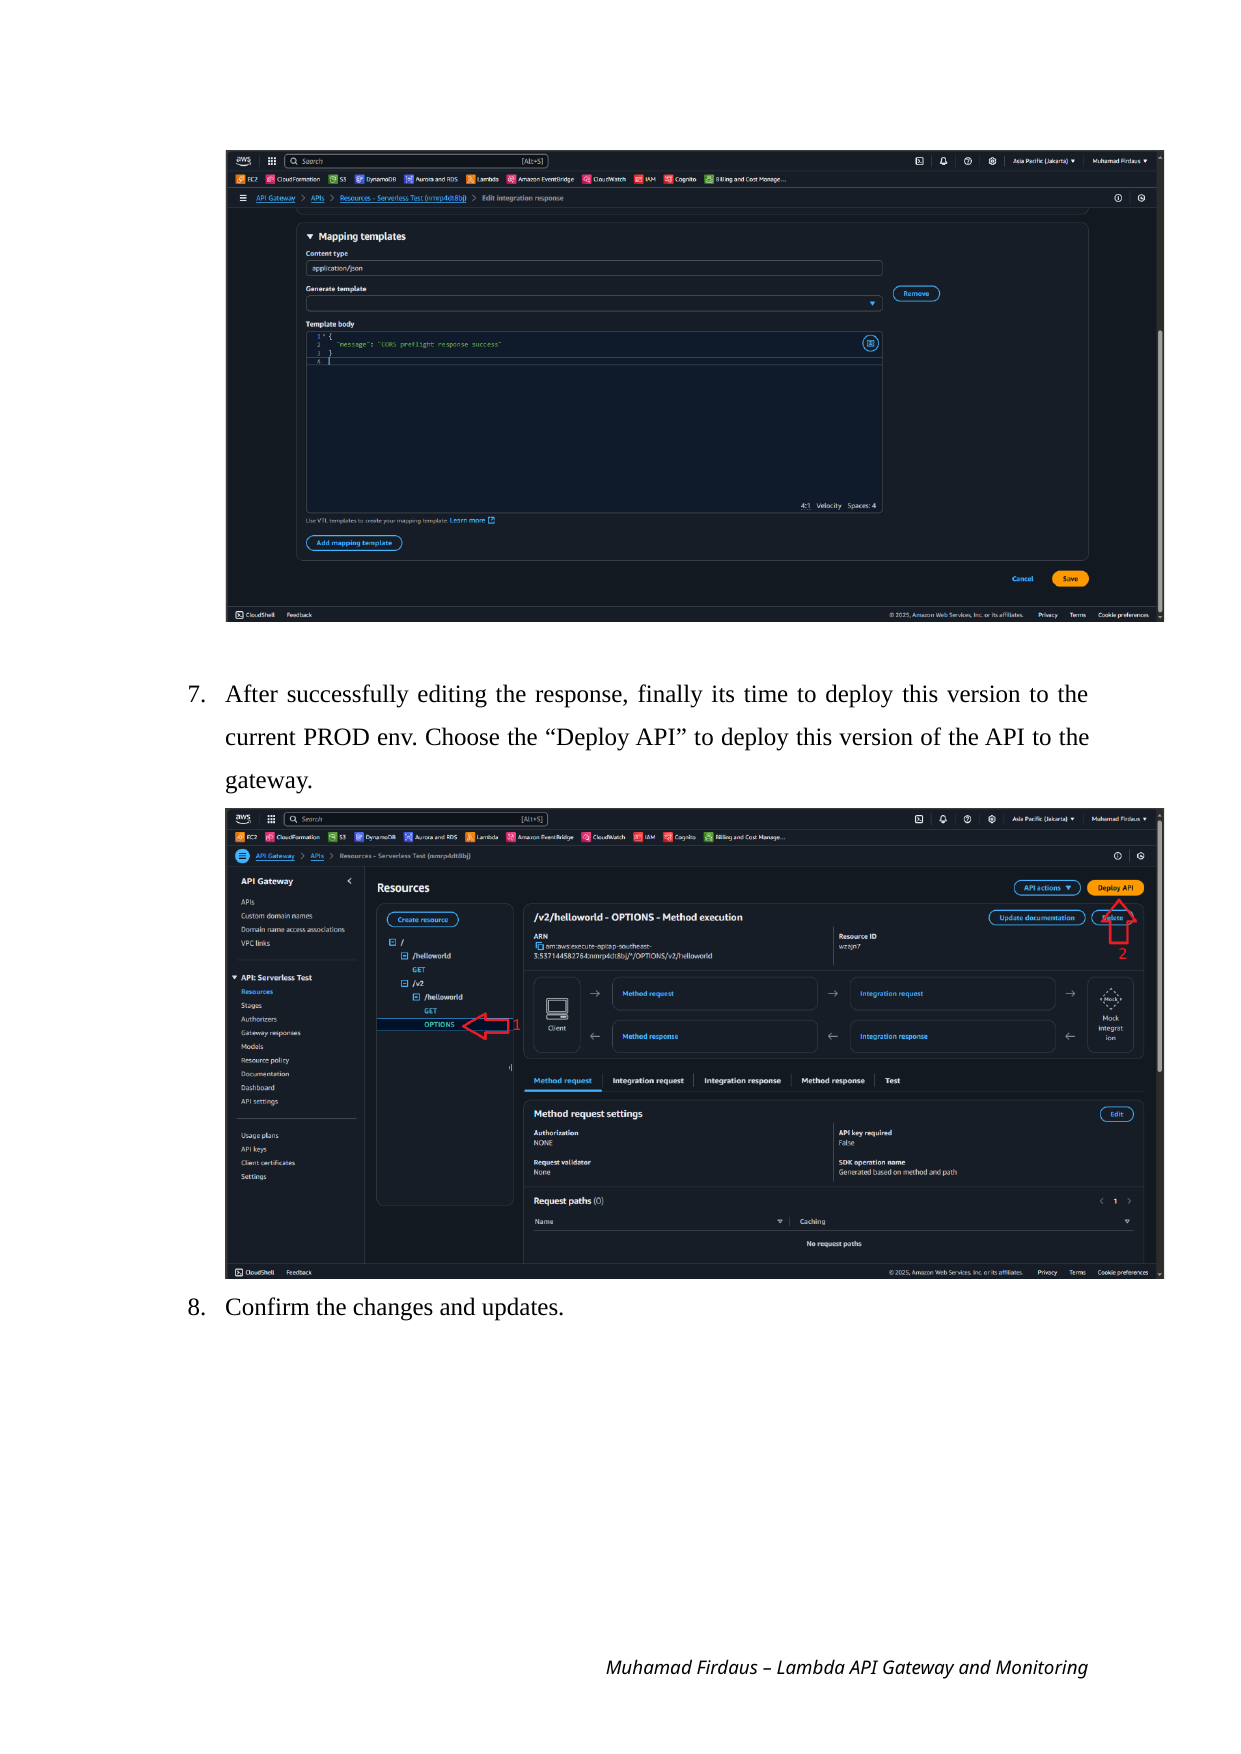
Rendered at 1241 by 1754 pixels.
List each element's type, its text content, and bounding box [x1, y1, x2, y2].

list Confirm the changes and updates. [187, 1292, 1090, 1321]
picture [225, 150, 1165, 623]
picture [225, 808, 1165, 1279]
list After successfully editing the response, finally its time to deploy this version to the current PROD env. Choose the “Deploy API” to deploy this version of the API to the gateway. [187, 679, 1090, 794]
